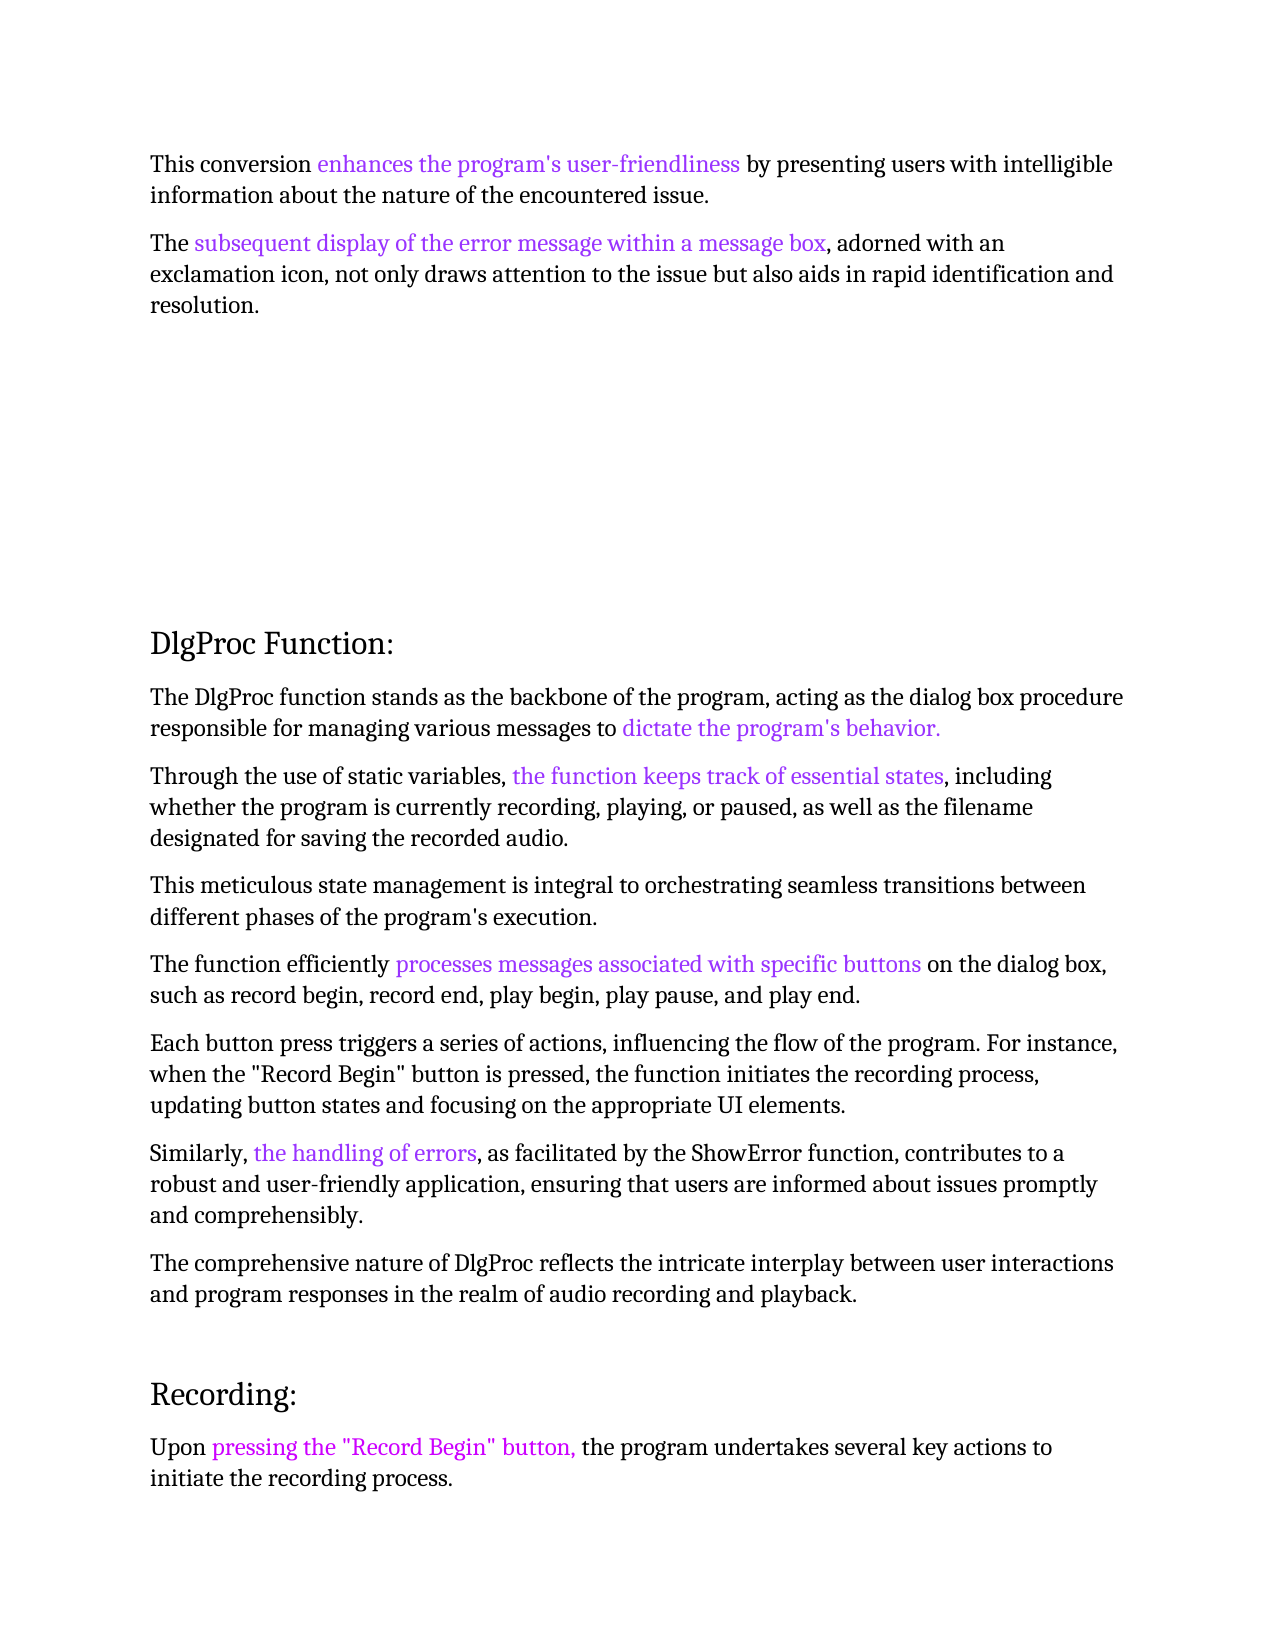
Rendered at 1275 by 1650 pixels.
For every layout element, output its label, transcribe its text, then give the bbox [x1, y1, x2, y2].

text This meticulous state management is integral to orchestrating seamless transitions between different phases of the program's execution. [150, 871, 1125, 931]
text Similarly, the handling of errors, as facilitated by the ShowError function, contributes to a robust and user-friendly application, ensuring that users are informed about issues promptly and comprehensibly. [150, 1139, 1125, 1229]
text This conversion enhances the program's user-friendliness by presenting users with intelligible information about the nature of the encountered issue. [150, 150, 1125, 210]
text The DlgProc function stands as the backbone of the program, acting as the dialog box procedure responsible for managing various messages to dictate the program's behavior. [150, 683, 1125, 743]
text DlgProc Function: [150, 625, 1125, 663]
text The function efficiently processes messages associated with specific buttons on the dialog box, such as record begin, record end, play begin, play pause, and play end. [150, 950, 1125, 1010]
text Recording: [150, 1375, 1125, 1413]
text The subsequent display of the error message within a message box, adorned with an exclamation icon, not only draws attention to the issue but also aids in rapid identification and resolution. [150, 229, 1125, 319]
text Upon pressing the "Record Begin" button, the program undertakes several key actions to initiate the recording process. [150, 1433, 1125, 1493]
text Through the use of static variables, the function keeps track of essential states, including whether the program is currently recording, playing, or paused, as well as the filename designated for saving the recorded audio. [150, 762, 1125, 852]
text Each button press triggers a series of actions, influencing the flow of the program. For instance, when the "Record Begin" button is pressed, the function initiates the recording process, updating button states and focusing on the appropriate UI elements. [150, 1029, 1125, 1120]
text The comprehensive nature of DlgProc reflects the intricate interplay between user interactions and program responses in the realm of audio recording and playback. [150, 1248, 1125, 1308]
